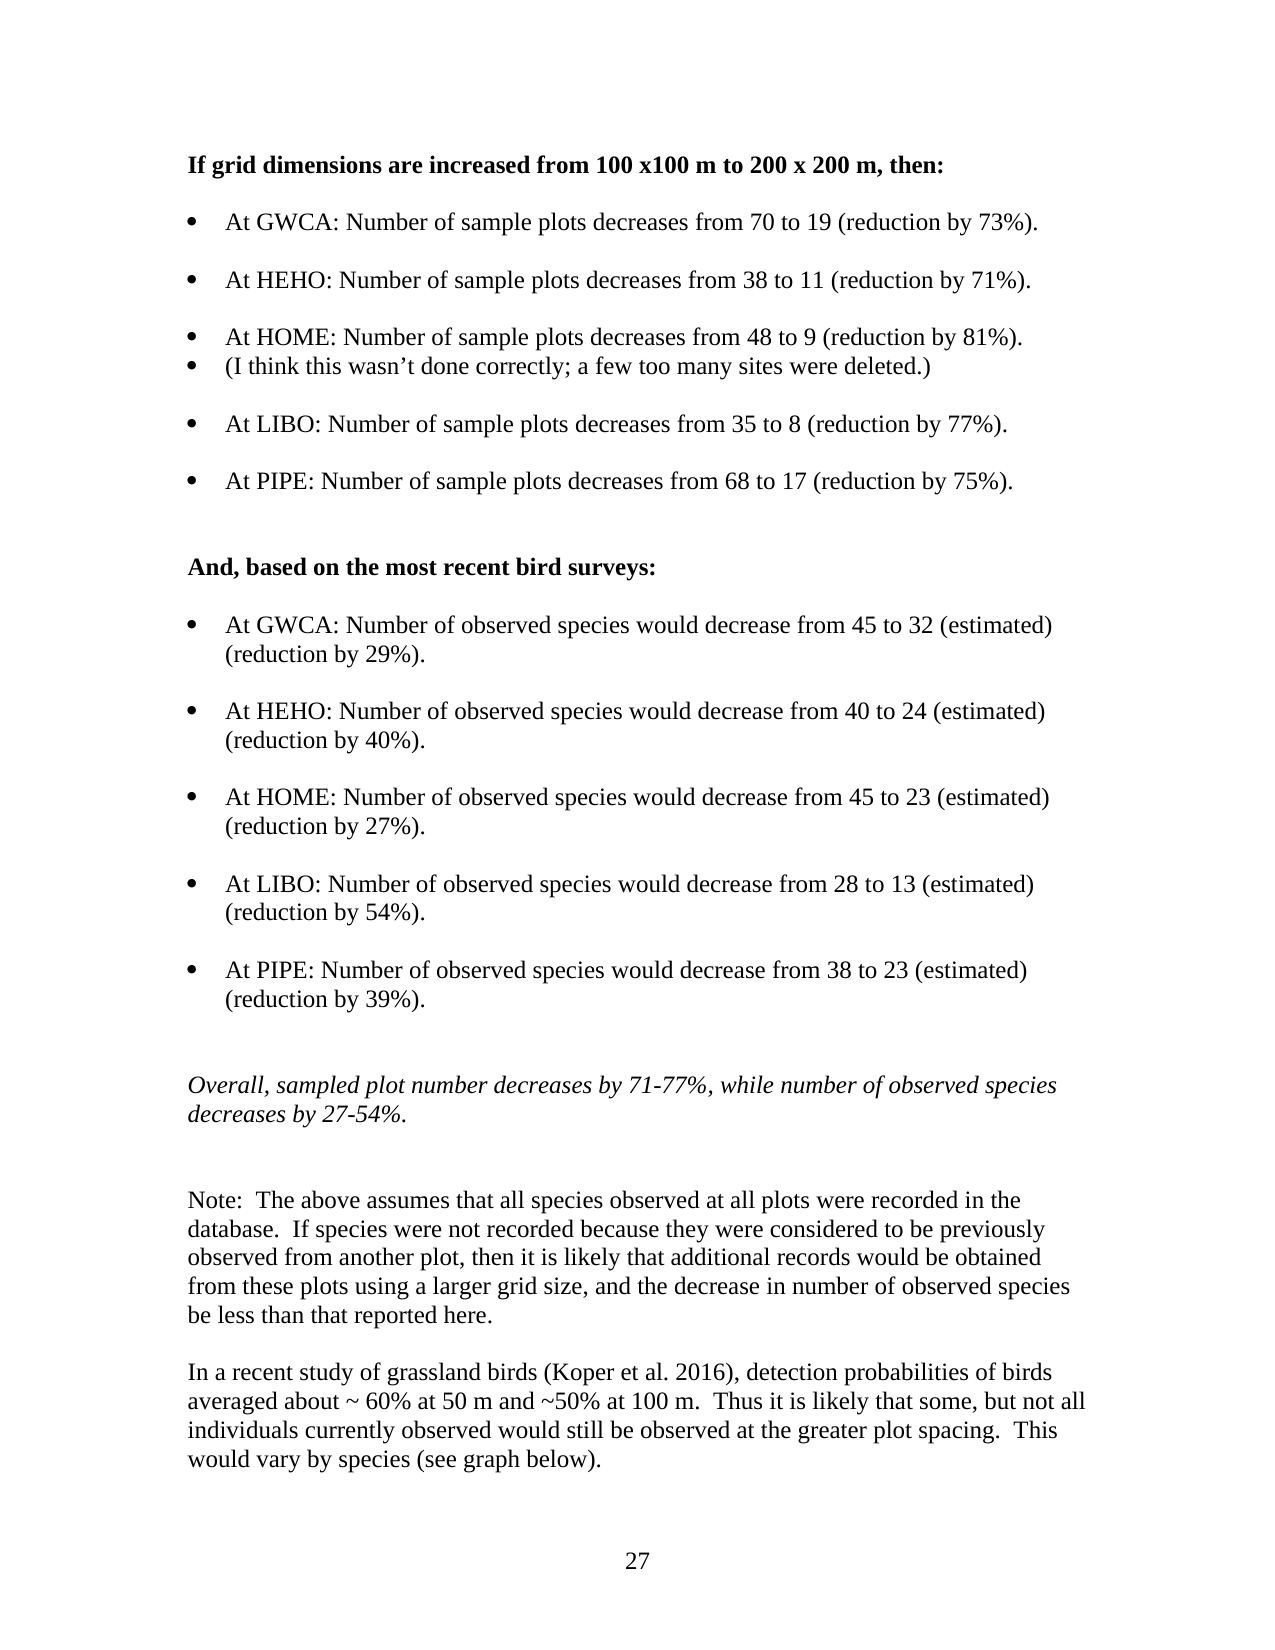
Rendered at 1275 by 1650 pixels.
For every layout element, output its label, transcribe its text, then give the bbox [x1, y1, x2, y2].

list At GWCA: Number of sample plots decreases from 70 to 19 (reduction by 73%). [187, 207, 1087, 236]
text And, based on the most recent bird surveys: [187, 552, 1087, 581]
list At LIBO: Number of observed species would decrease from 28 to 13 (estimated) (reduction by 54%). [187, 869, 1087, 926]
text Overall, sampled plot number decreases by 71-77%, while number of observed species decreases by 27-54%. [187, 1070, 1087, 1127]
text In a recent study of grassland birds (Koper et al. 2016), detection probabilities of birds averaged about ~ 60% at 50 m and ~50% at 100 m. Thus it is likely that some, but not all individuals currently observed would still be observed at the greater plot spacing. This would vary by species (see graph below). [187, 1357, 1087, 1472]
list At HOME: Number of observed species would decrease from 45 to 23 (estimated) (reduction by 27%). [187, 782, 1087, 840]
text Note: The above assumes that all species observed at all plots were recorded in the database. If species were not recorded because they were considered to be previously observed from another plot, then it is likely that additional records would be obtained from these plots using a larger grid size, and the decrease in number of observed species be less than that reported here. [187, 1185, 1087, 1329]
text If grid dimensions are increased from 100 x100 m to 200 x 200 m, then: [187, 150, 1087, 179]
list (I think this wasn’t done correctly; a few too many sites were deleted.) [187, 351, 1087, 380]
list At GWCA: Number of observed species would decrease from 45 to 32 (estimated) (reduction by 29%). [187, 610, 1087, 667]
list At PIPE: Number of sample plots decreases from 68 to 17 (reduction by 75%). [187, 466, 1087, 495]
list At HEHO: Number of sample plots decreases from 38 to 11 (reduction by 71%). [187, 265, 1087, 294]
list At PIPE: Number of observed species would decrease from 38 to 23 (estimated) (reduction by 39%). [187, 955, 1087, 1012]
list At HEHO: Number of observed species would decrease from 40 to 24 (estimated) (reduction by 40%). [187, 696, 1087, 754]
list At LIBO: Number of sample plots decreases from 35 to 8 (reduction by 77%). [187, 409, 1087, 437]
list At HOME: Number of sample plots decreases from 48 to 9 (reduction by 81%). [187, 322, 1087, 351]
